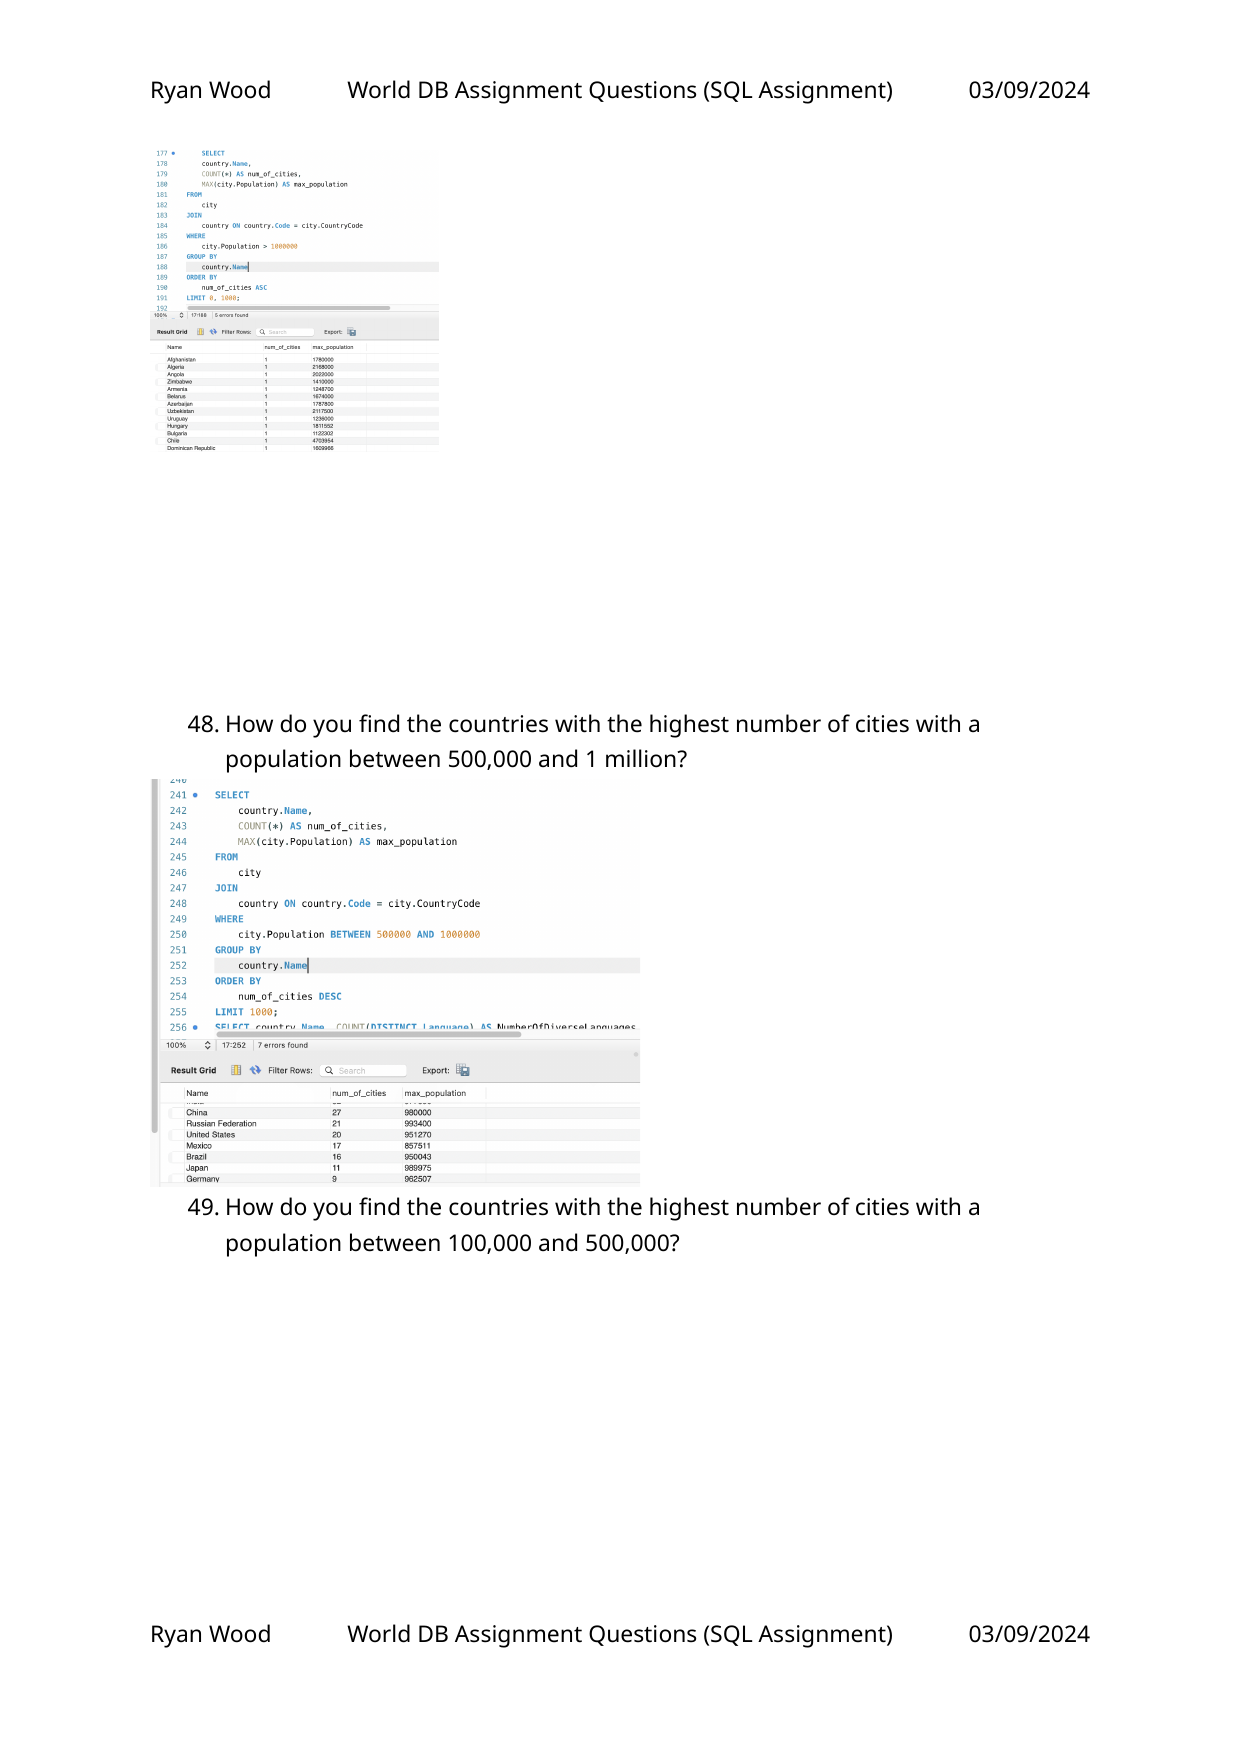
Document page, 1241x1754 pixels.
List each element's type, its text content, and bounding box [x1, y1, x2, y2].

picture [150, 779, 640, 1187]
list How do you find the countries with the highest number of cities with a population between 500,000 and 1 million? [187, 707, 1090, 775]
picture [150, 150, 439, 452]
list How do you find the countries with the highest number of cities with a population between 100,000 and 500,000? [187, 1191, 1090, 1258]
